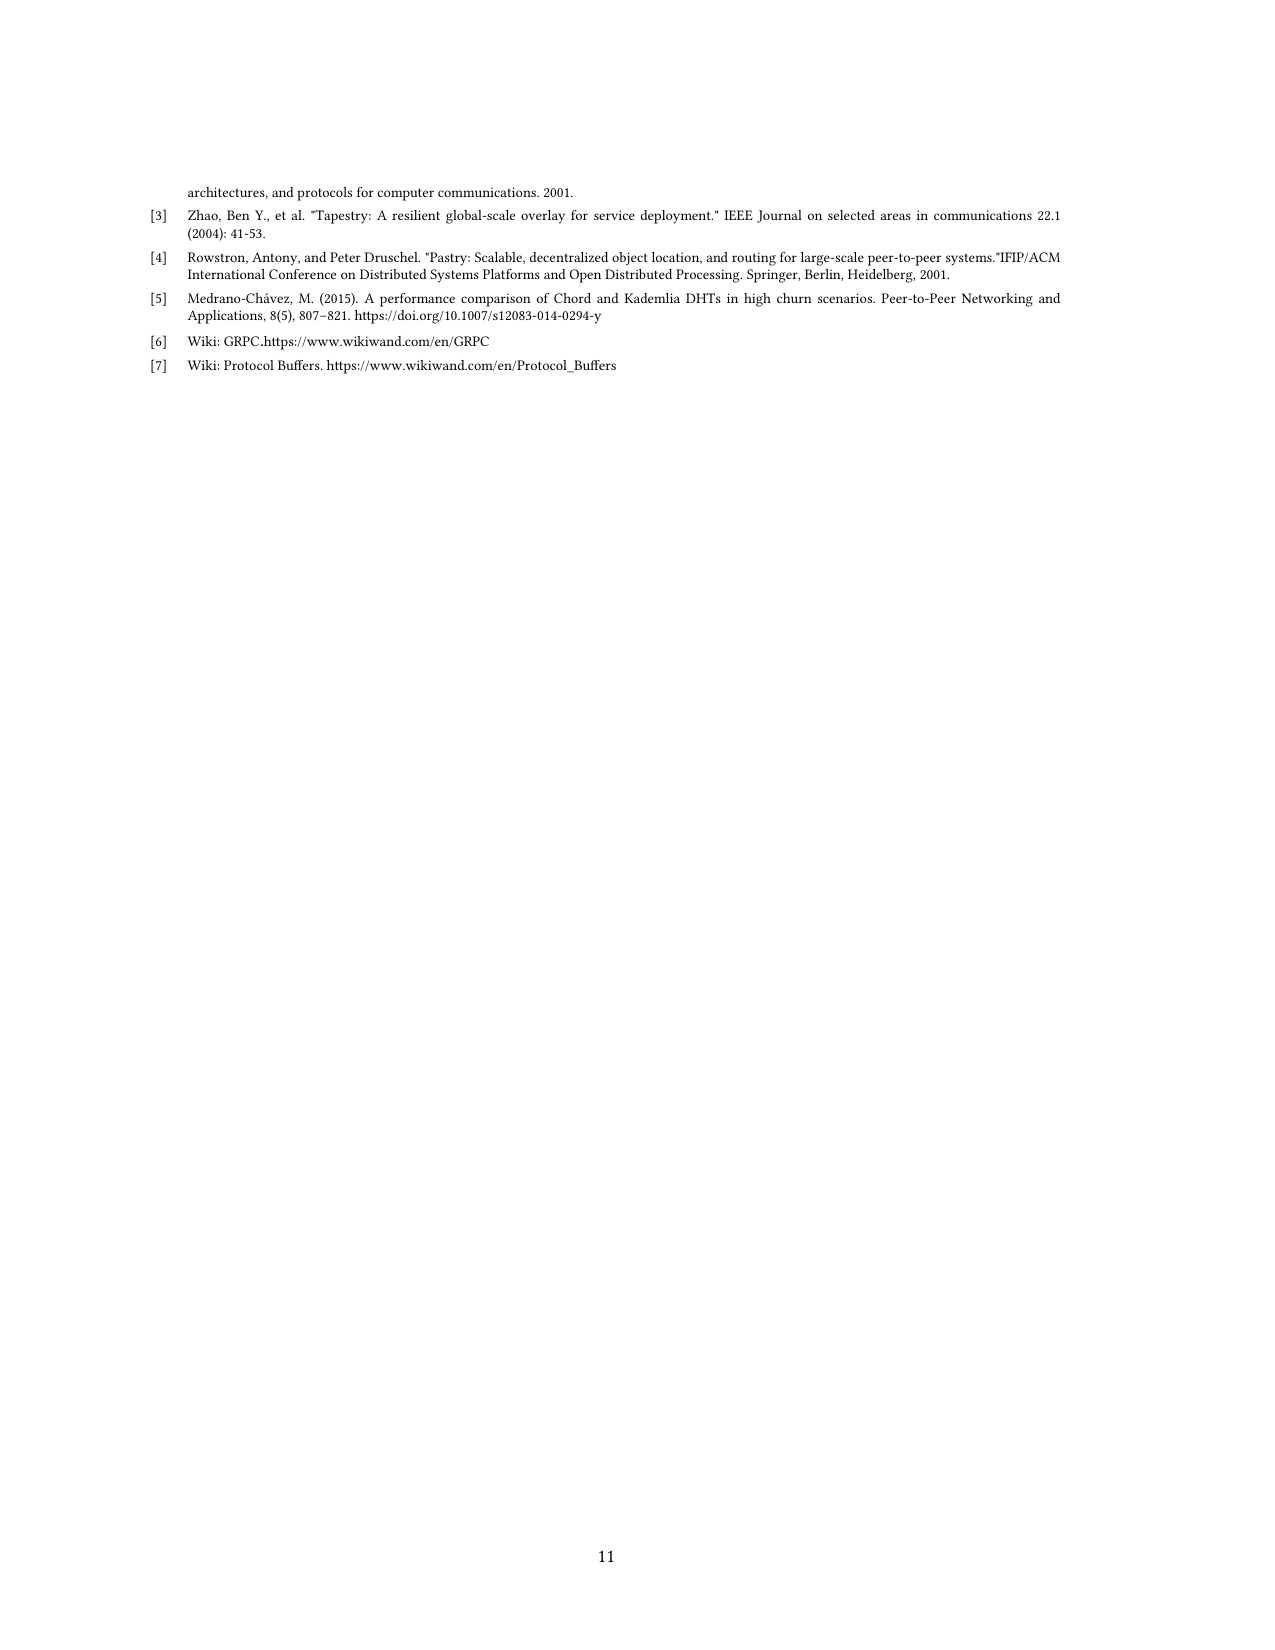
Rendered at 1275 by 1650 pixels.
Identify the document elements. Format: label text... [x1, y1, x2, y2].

text Medrano-Chávez, M. (2015). A performance comparison of Chord and Kademlia DHTs in high churn scenarios. Peer-to-Peer Networking and Applications, 8(5), 807–821. https://doi.org/10.1007/s12083-014-0294-y [150, 289, 1062, 324]
text Wiki: Protocol Buffers. https://www.wikiwand.com/en/Protocol_Buffers [150, 357, 1062, 374]
text Zhao, Ben Y., et al. "Tapestry: A resilient global-scale overlay for service deployment." IEEE Journal on selected areas in communications 22.1 (2004): 41-53. [150, 207, 1062, 242]
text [150, 183, 1062, 201]
text Rowstron, Antony, and Peter Druschel. "Pastry: Scalable, decentralized object location, and routing for large-scale peer-to-peer systems."IFIP/ACM International Conference on Distributed Systems Platforms and Open Distributed Processing. Springer, Berlin, Heidelberg, 2001. [150, 248, 1062, 283]
text Wiki: GRPC.https://www.wikiwand.com/en/GRPC [150, 331, 1062, 351]
